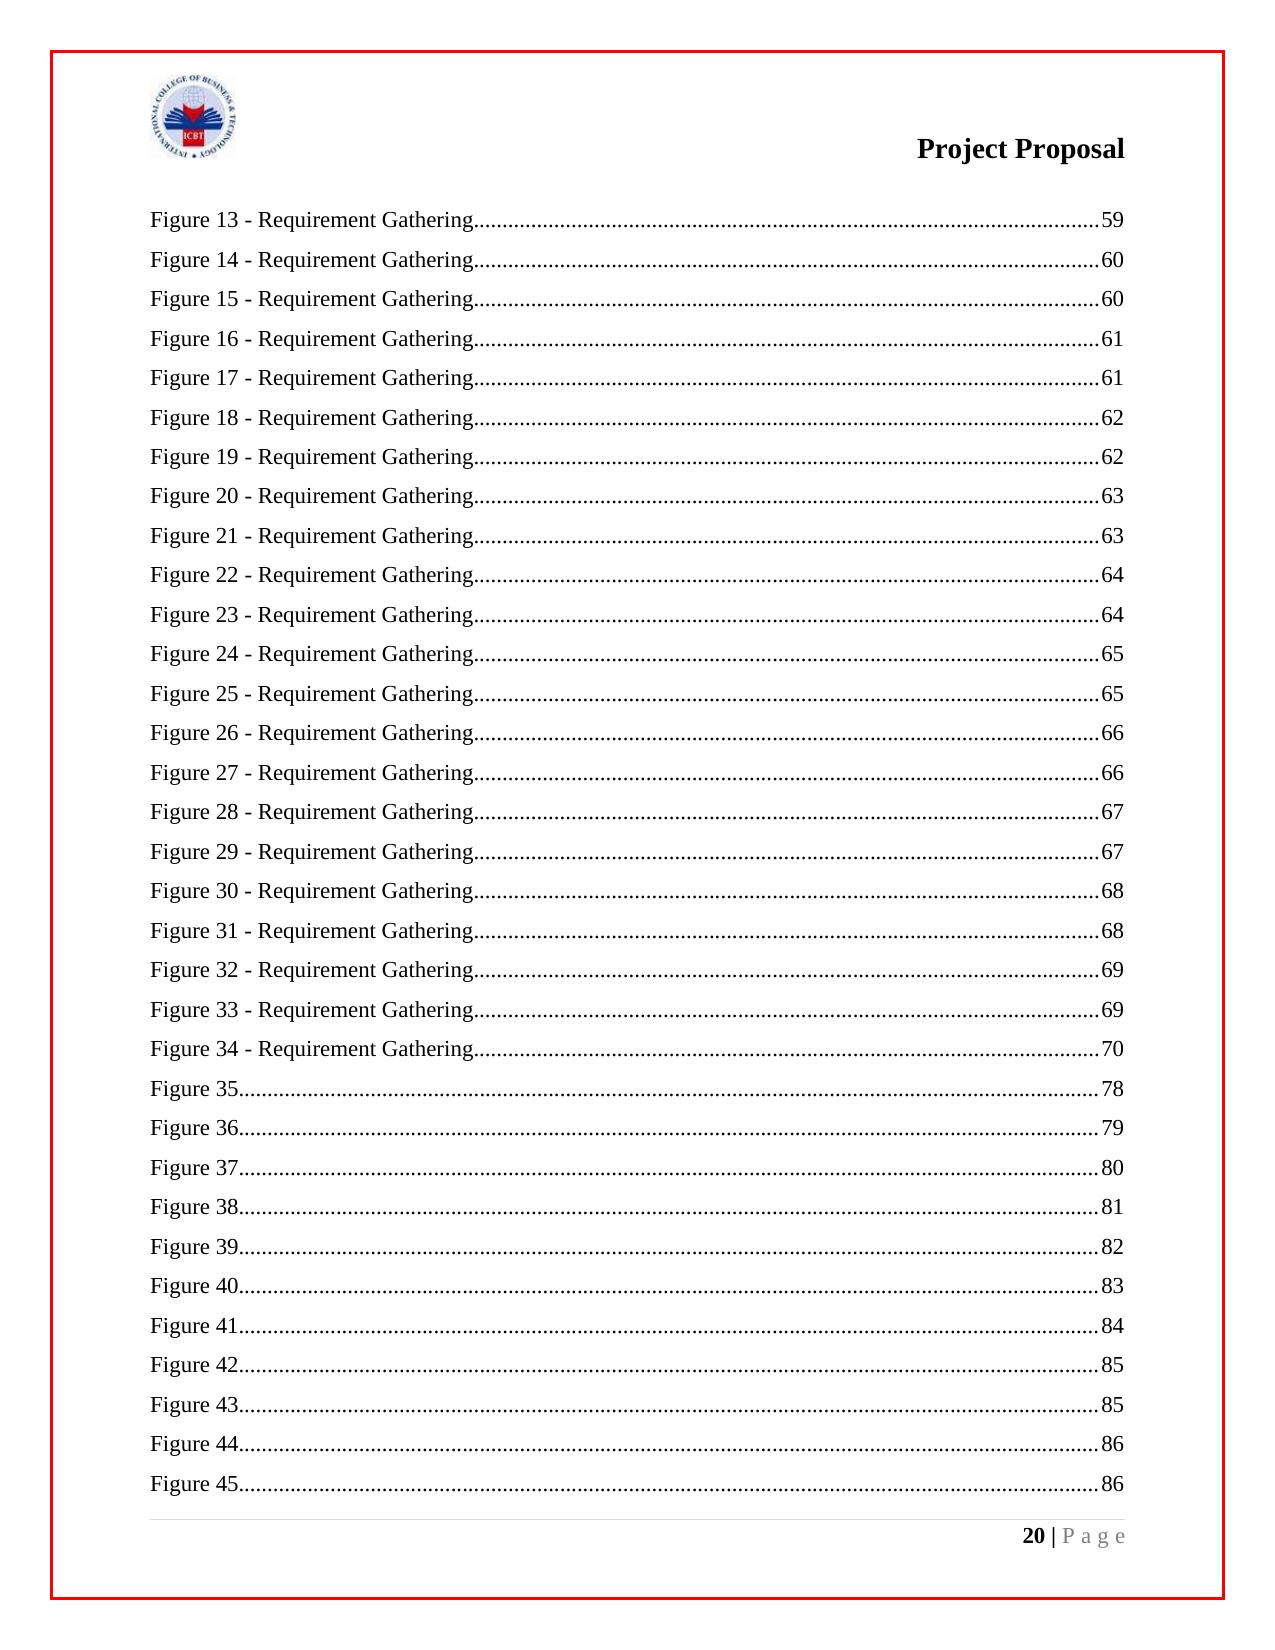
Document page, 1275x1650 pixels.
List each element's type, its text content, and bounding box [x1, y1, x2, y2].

text Figure 34 - Requirement Gathering 70 [150, 1035, 1125, 1062]
text Figure 21 - Requirement Gathering 63 [150, 522, 1125, 548]
text Figure 45 86 [150, 1469, 1125, 1496]
text Figure 20 - Requirement Gathering 63 [150, 483, 1125, 509]
text Figure 27 - Requirement Gathering 66 [150, 759, 1125, 785]
text Figure 24 - Requirement Gathering 65 [150, 641, 1125, 667]
text Figure 28 - Requirement Gathering 67 [150, 798, 1125, 825]
text Figure 19 - Requirement Gathering 62 [150, 443, 1125, 469]
text Figure 15 - Requirement Gathering 60 [150, 285, 1125, 312]
text Figure 32 - Requirement Gathering 69 [150, 956, 1125, 983]
text Figure 43 85 [150, 1391, 1125, 1417]
text Figure 13 - Requirement Gathering 59 [150, 206, 1125, 233]
text Figure 25 - Requirement Gathering 65 [150, 680, 1125, 706]
text Figure 16 - Requirement Gathering 61 [150, 325, 1125, 351]
text Figure 36 79 [150, 1114, 1125, 1141]
text Figure 40 83 [150, 1272, 1125, 1298]
text Figure 38 81 [150, 1193, 1125, 1219]
text Figure 23 - Requirement Gathering 64 [150, 601, 1125, 627]
text Figure 37 80 [150, 1154, 1125, 1180]
text Figure 17 - Requirement Gathering 61 [150, 364, 1125, 391]
text Figure 18 - Requirement Gathering 62 [150, 404, 1125, 430]
text Figure 26 - Requirement Gathering 66 [150, 719, 1125, 746]
text Figure 41 84 [150, 1312, 1125, 1338]
text Figure 14 - Requirement Gathering 60 [150, 246, 1125, 272]
text Figure 42 85 [150, 1351, 1125, 1377]
text Figure 44 86 [150, 1430, 1125, 1456]
text Figure 39 82 [150, 1233, 1125, 1259]
text Figure 29 - Requirement Gathering 67 [150, 838, 1125, 864]
text Figure 35 78 [150, 1075, 1125, 1101]
text Figure 22 - Requirement Gathering 64 [150, 562, 1125, 588]
text Figure 31 - Requirement Gathering 68 [150, 917, 1125, 943]
text Figure 33 - Requirement Gathering 69 [150, 996, 1125, 1022]
text Figure 30 - Requirement Gathering 68 [150, 877, 1125, 904]
